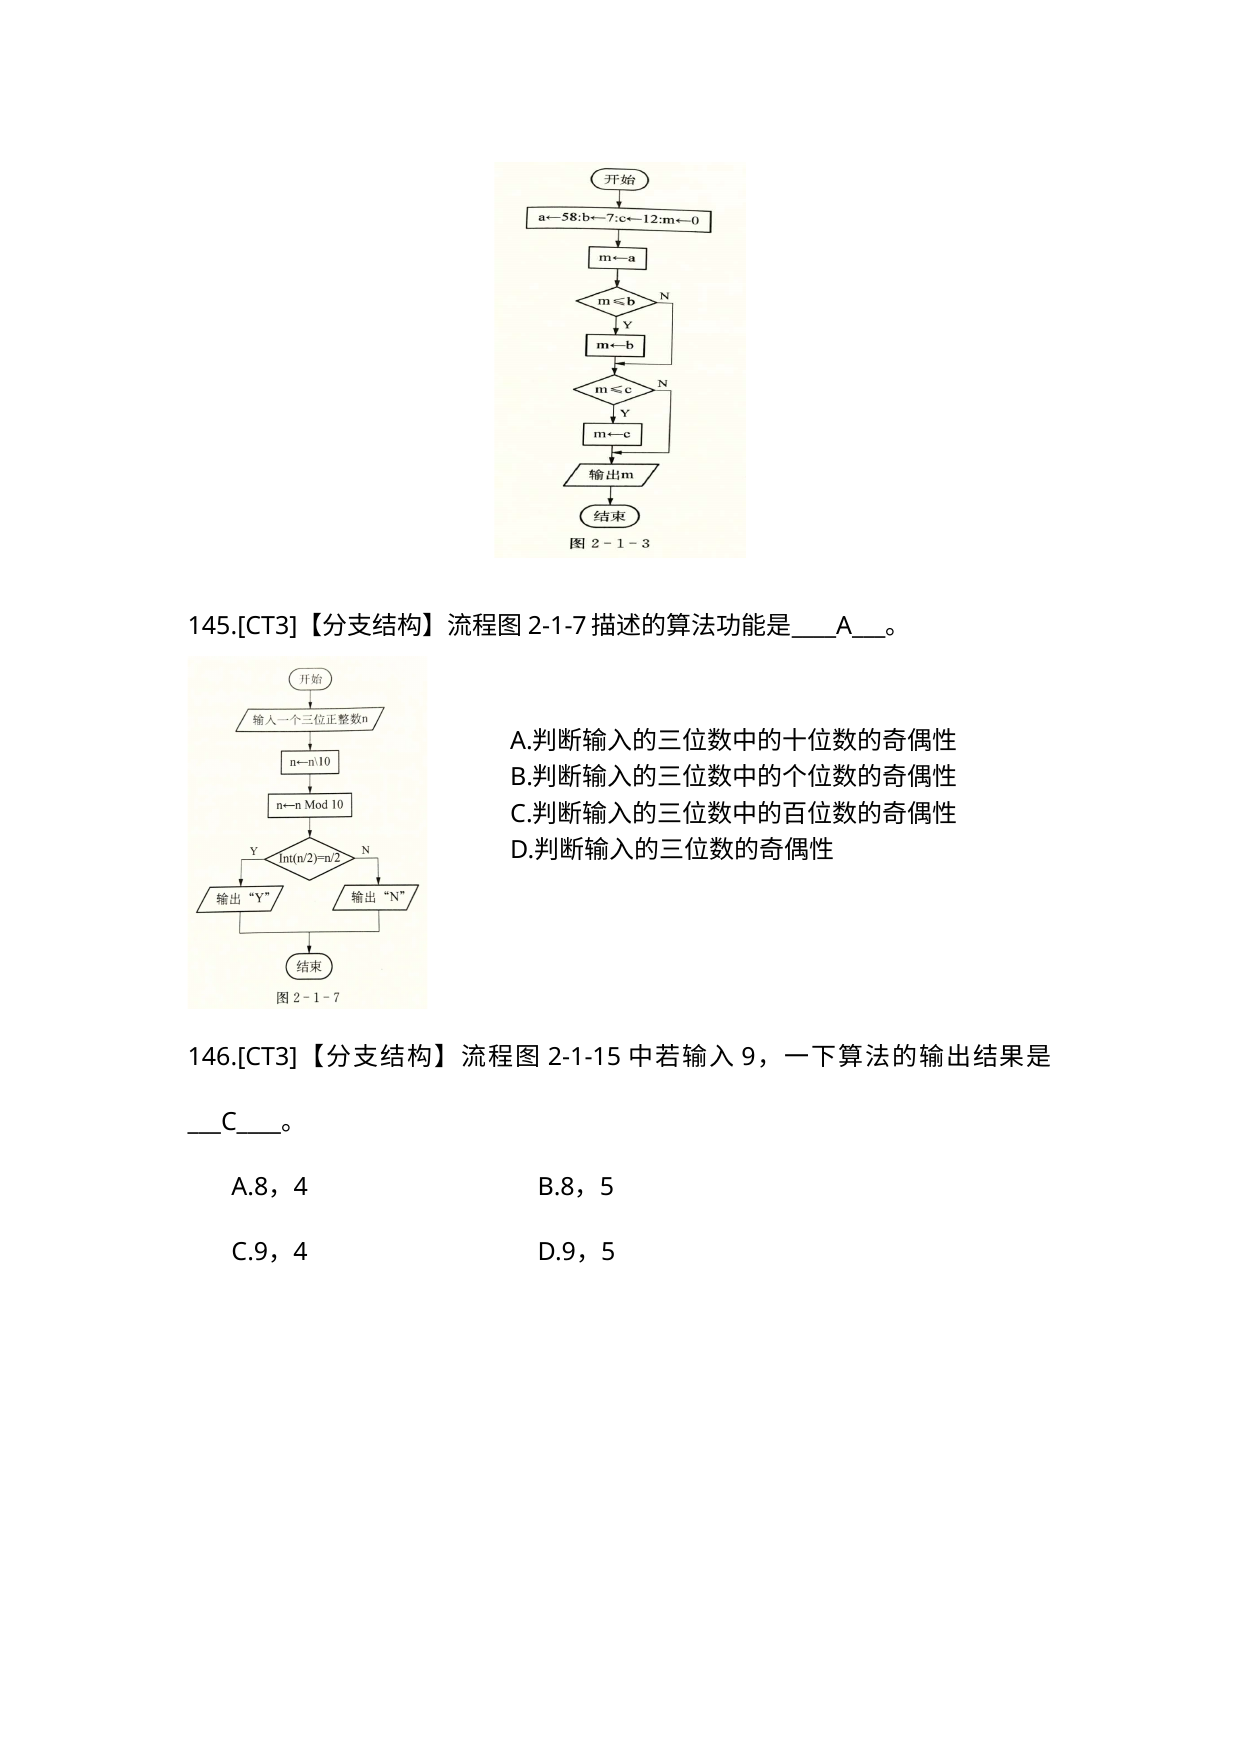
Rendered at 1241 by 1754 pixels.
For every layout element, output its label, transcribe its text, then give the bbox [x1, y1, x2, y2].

picture [187, 656, 428, 1009]
text 146.[CT3]【分支结构】流程图2-1-15中若输入9，一下算法的输出结果是___C____。 [187, 1022, 1053, 1152]
text C.9，4 D.9，5 [187, 1217, 1053, 1282]
text 145.[CT3]【分支结构】流程图2-1-7描述的算法功能是____A___。 [187, 591, 1053, 656]
text A.8，4 B.8，5 [187, 1152, 1053, 1217]
picture [494, 162, 746, 558]
